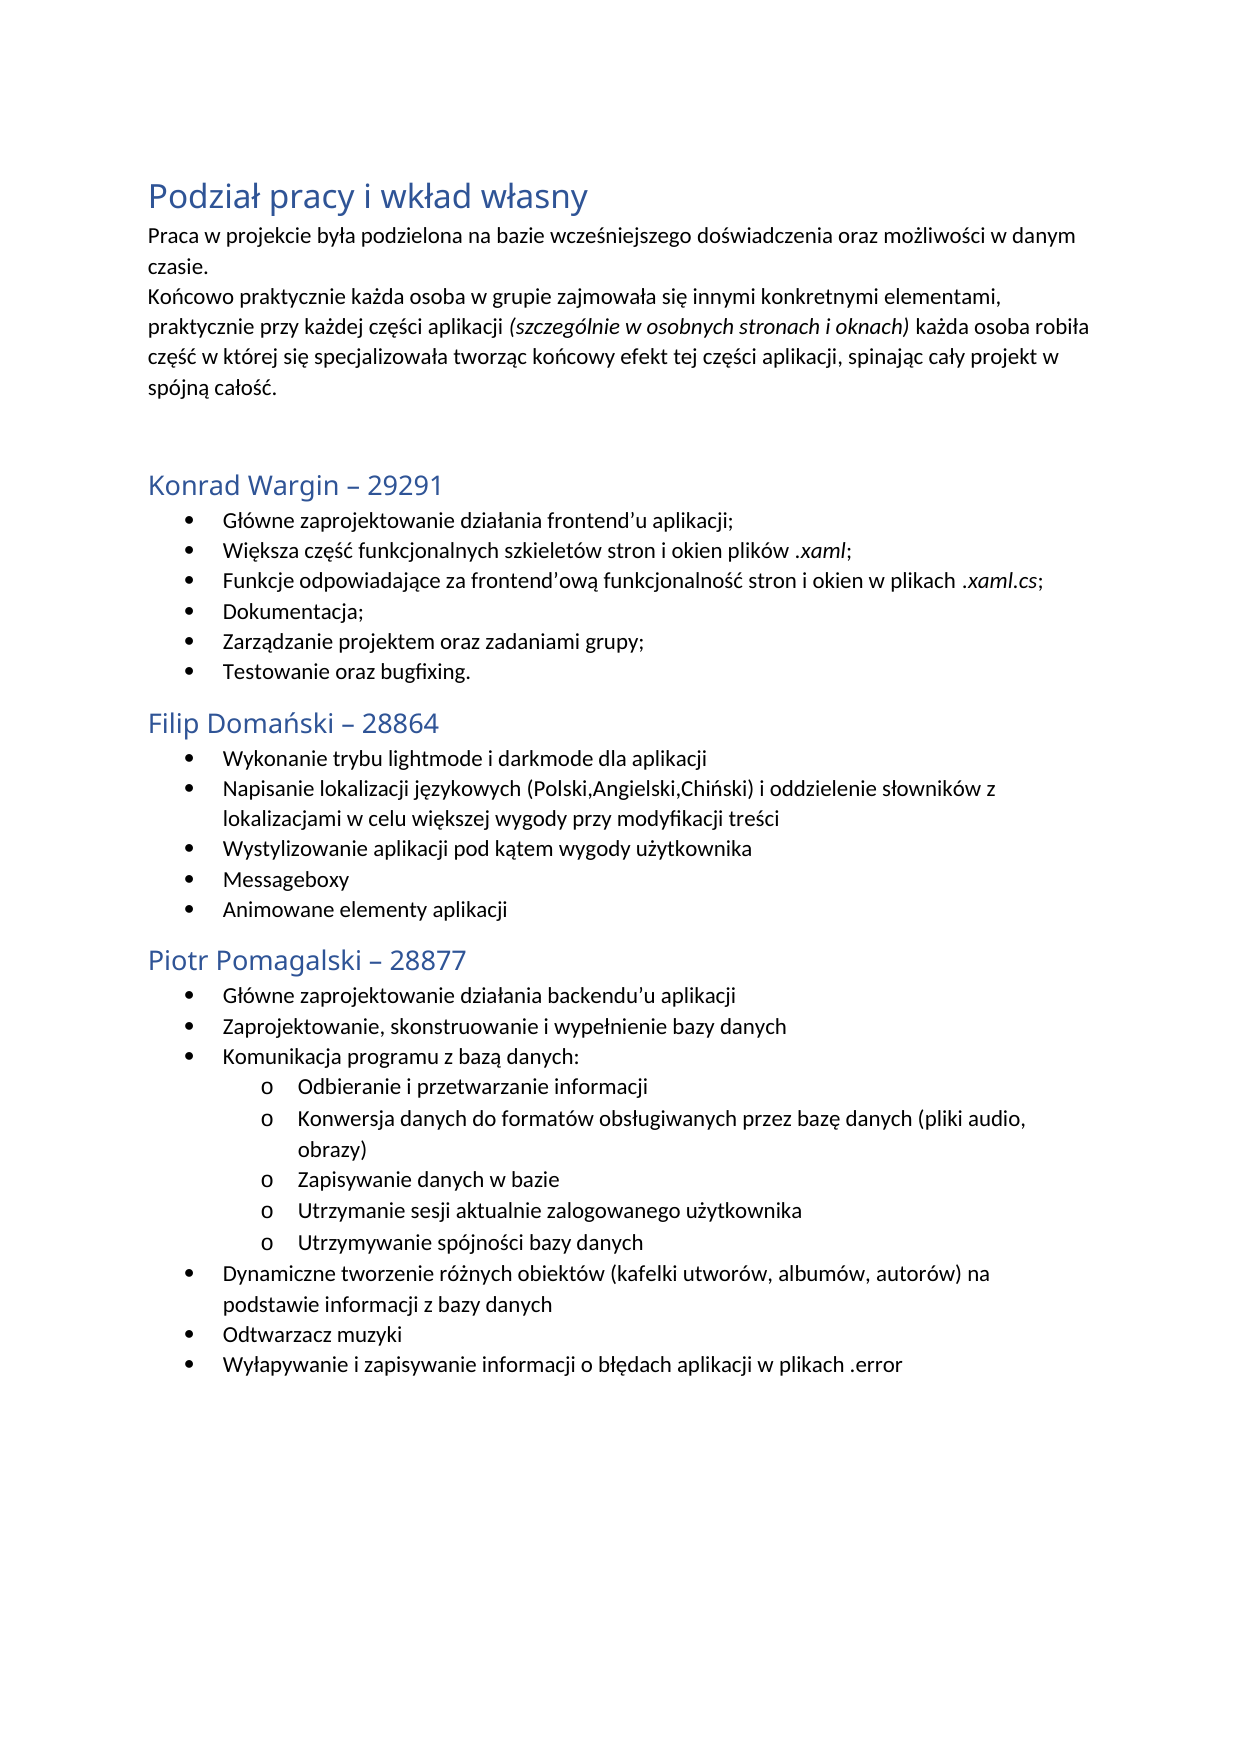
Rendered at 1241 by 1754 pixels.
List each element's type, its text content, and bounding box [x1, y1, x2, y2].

list Wyłapywanie i zapisywanie informacji o błędach aplikacji w plikach .error [185, 1350, 1093, 1378]
list Konwersja danych do formatów obsługiwanych przez bazę danych (pliki audio, obrazy) [260, 1104, 1093, 1163]
list Utrzymanie sesji aktualnie zalogowanego użytkownika [260, 1197, 1093, 1226]
list Zaprojektowanie, skonstruowanie i wypełnienie bazy danych [185, 1012, 1093, 1040]
list Messageboxy [185, 865, 1093, 893]
list Główne zaprojektowanie działania backendu’u aplikacji [185, 982, 1093, 1009]
list Główne zaprojektowanie działania frontend’u aplikacji; [185, 506, 1093, 534]
subtitle Filip Domański – 28864 [148, 704, 1093, 741]
list Napisanie lokalizacji językowych (Polski,Angielski,Chiński) i oddzielenie słowników z lokalizacjami w celu większej wygody przy modyfikacji treści [185, 774, 1093, 832]
list Większa część funkcjonalnych szkieletów stron i okien plików .xaml; [185, 536, 1093, 564]
list Wystylizowanie aplikacji pod kątem wygody użytkownika [185, 834, 1093, 862]
list Utrzymywanie spójności bazy danych [260, 1228, 1093, 1257]
list Odtwarzacz muzyki [185, 1320, 1093, 1348]
list Komunikacja programu z bazą danych: [185, 1042, 1093, 1070]
subtitle Podział pracy i wkład własny [148, 173, 1093, 218]
list Animowane elementy aplikacji [185, 895, 1093, 923]
text Praca w projekcie była podzielona na bazie wcześniejszego doświadczenia oraz możliwości w danym czasie. Końcowo praktycznie każda osoba w grupie zajmowała się innymi konkretnymi elementami, praktycznie przy każdej części aplikacji (szczególnie w osobnych stronach i oknach) każda osoba robiła część w której się specjalizowała tworząc końcowy efekt tej części aplikacji, spinając cały projekt w spójną całość. [148, 222, 1093, 401]
subtitle Konrad Wargin – 29291 [148, 466, 1093, 503]
list Odbieranie i przetwarzanie informacji [260, 1072, 1093, 1101]
subtitle Piotr Pomagalski – 28877 [148, 942, 1093, 979]
list Funkcje odpowiadające za frontend’ową funkcjonalność stron i okien w plikach .xaml.cs; [185, 567, 1093, 594]
list Zarządzanie projektem oraz zadaniami grupy; [185, 627, 1093, 655]
list Zapisywanie danych w bazie [260, 1165, 1093, 1194]
list Testowanie oraz bugfixing. [185, 657, 1093, 685]
list Wykonanie trybu lightmode i darkmode dla aplikacji [185, 744, 1093, 772]
list Dokumentacja; [185, 597, 1093, 625]
list Dynamiczne tworzenie różnych obiektów (kafelki utworów, albumów, autorów) na podstawie informacji z bazy danych [185, 1259, 1093, 1318]
